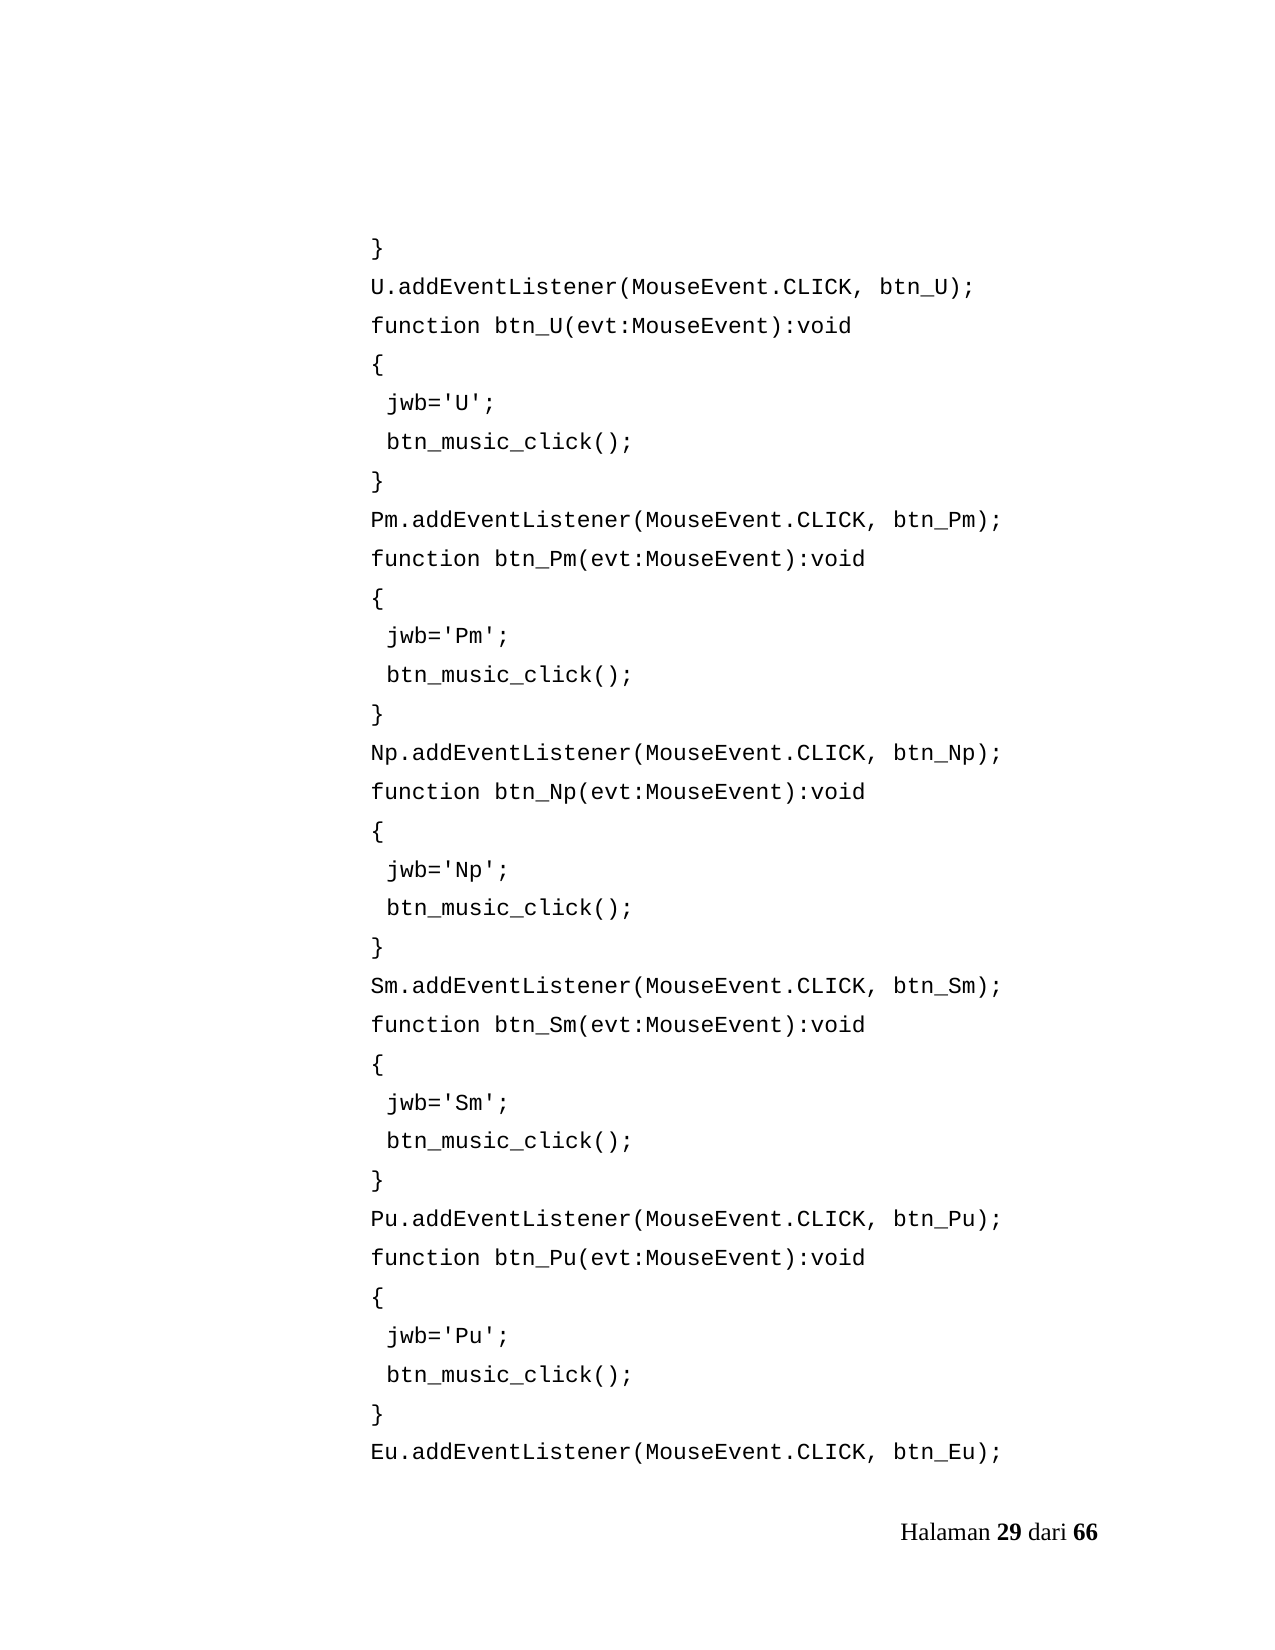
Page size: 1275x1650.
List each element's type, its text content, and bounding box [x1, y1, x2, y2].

list Pm.addEventListener(MouseEvent.CLICK, btn_Pm); [311, 508, 1098, 534]
list function btn_Sm(evt:MouseEvent):void [311, 1013, 1098, 1039]
list jwb='U'; [311, 392, 1098, 418]
list function btn_Pm(evt:MouseEvent):void [311, 547, 1098, 573]
list jwb='Sm'; [311, 1091, 1098, 1117]
list function btn_Np(evt:MouseEvent):void [311, 780, 1098, 806]
list btn_music_click(); [311, 431, 1098, 456]
list } [311, 236, 1098, 262]
list btn_music_click(); [311, 897, 1098, 923]
list Sm.addEventListener(MouseEvent.CLICK, btn_Sm); [311, 974, 1098, 1000]
list U.addEventListener(MouseEvent.CLICK, btn_U); [311, 275, 1098, 301]
list function btn_U(evt:MouseEvent):void [311, 314, 1098, 340]
list btn_music_click(); [311, 1363, 1098, 1389]
list jwb='Pm'; [311, 625, 1098, 651]
list jwb='Pu'; [311, 1324, 1098, 1350]
list btn_music_click(); [311, 664, 1098, 689]
list Eu.addEventListener(MouseEvent.CLICK, btn_Eu); [311, 1441, 1098, 1467]
list { [311, 353, 1098, 379]
list jwb='Np'; [311, 858, 1098, 884]
list } [311, 469, 1098, 495]
list Np.addEventListener(MouseEvent.CLICK, btn_Np); [311, 741, 1098, 767]
list { [311, 1052, 1098, 1078]
list Pu.addEventListener(MouseEvent.CLICK, btn_Pu); [311, 1208, 1098, 1233]
list } [311, 702, 1098, 728]
list { [311, 1285, 1098, 1311]
list function btn_Pu(evt:MouseEvent):void [311, 1246, 1098, 1272]
list { [311, 819, 1098, 845]
list } [311, 1169, 1098, 1195]
list } [311, 936, 1098, 962]
list } [311, 1402, 1098, 1428]
list btn_music_click(); [311, 1130, 1098, 1156]
list { [311, 586, 1098, 612]
